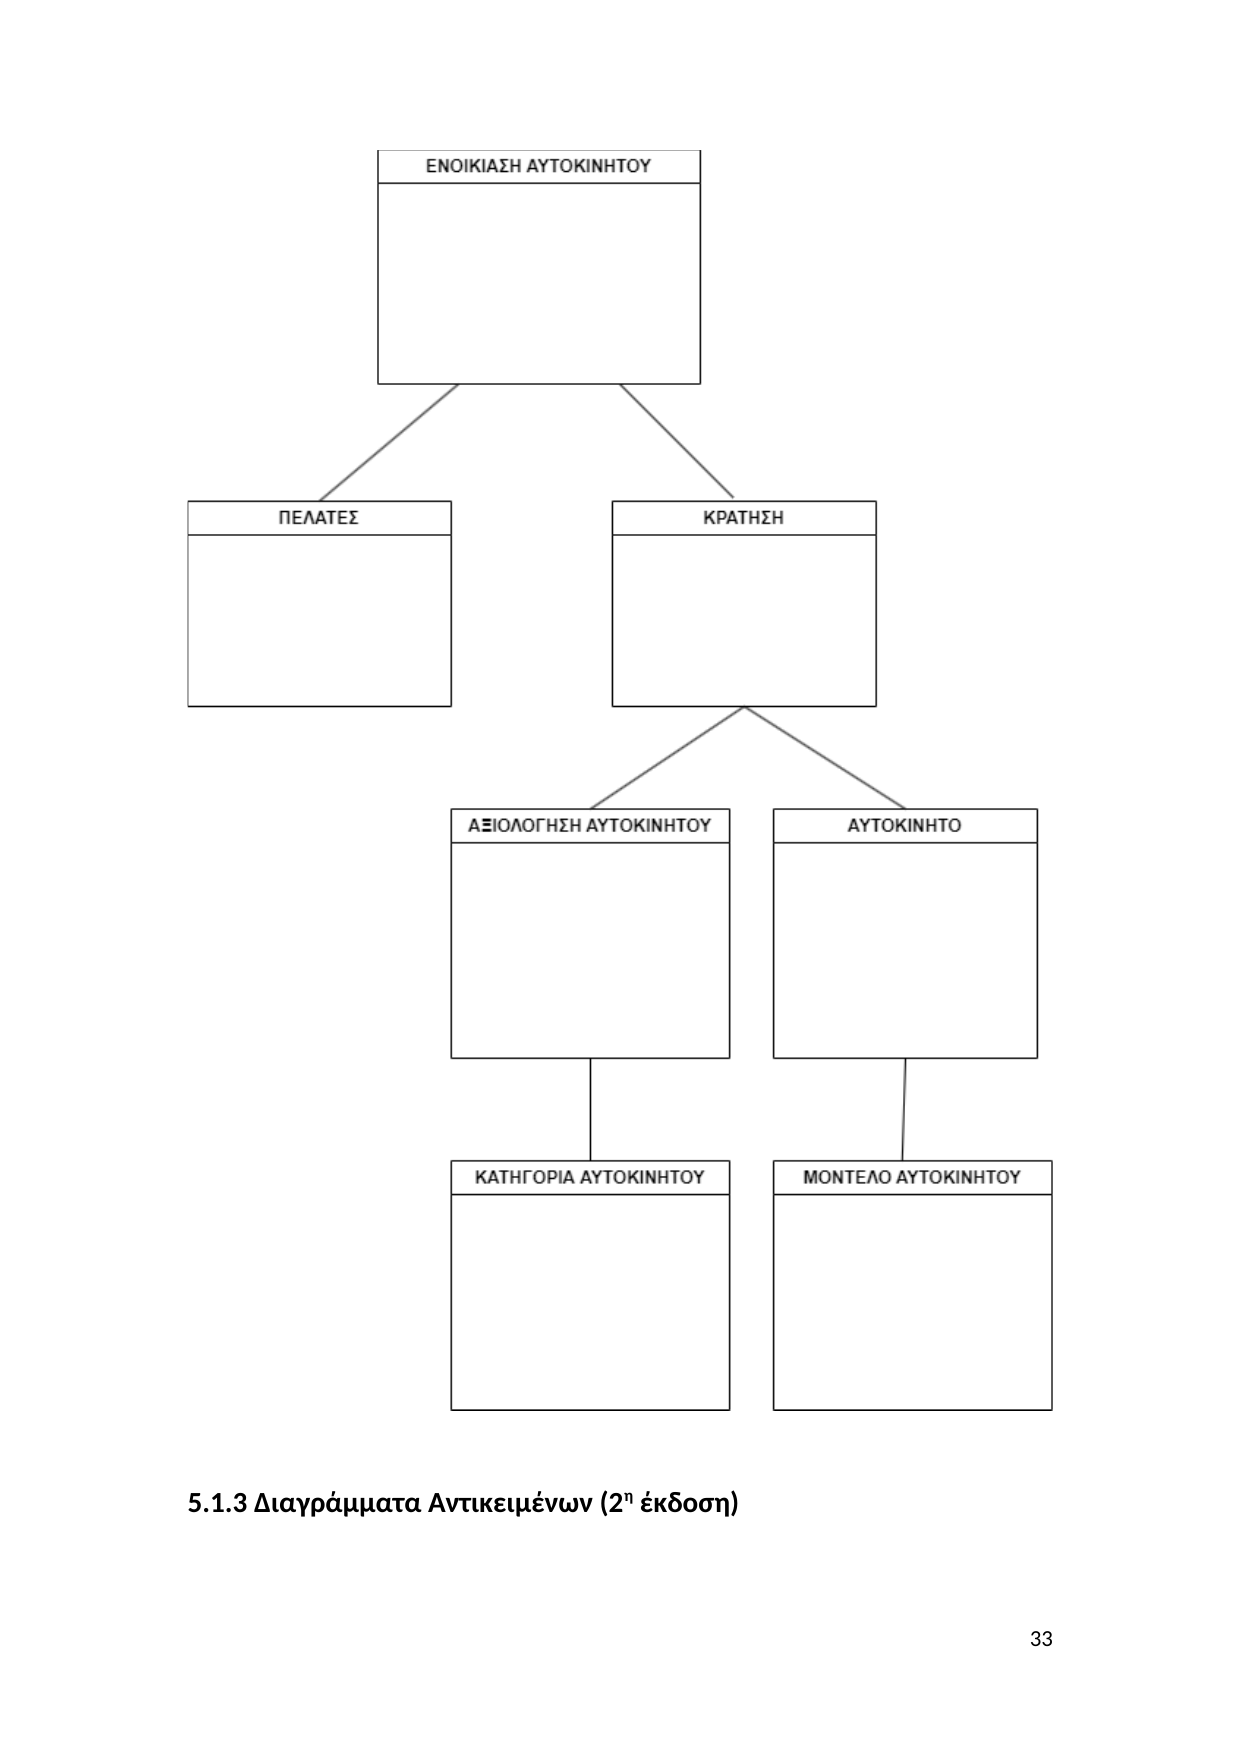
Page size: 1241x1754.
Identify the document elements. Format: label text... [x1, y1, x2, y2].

picture [187, 150, 1053, 1411]
text 5.1.3 Διαγράμματα Αντικειμένων (2η έκδοση) [187, 1484, 1053, 1520]
